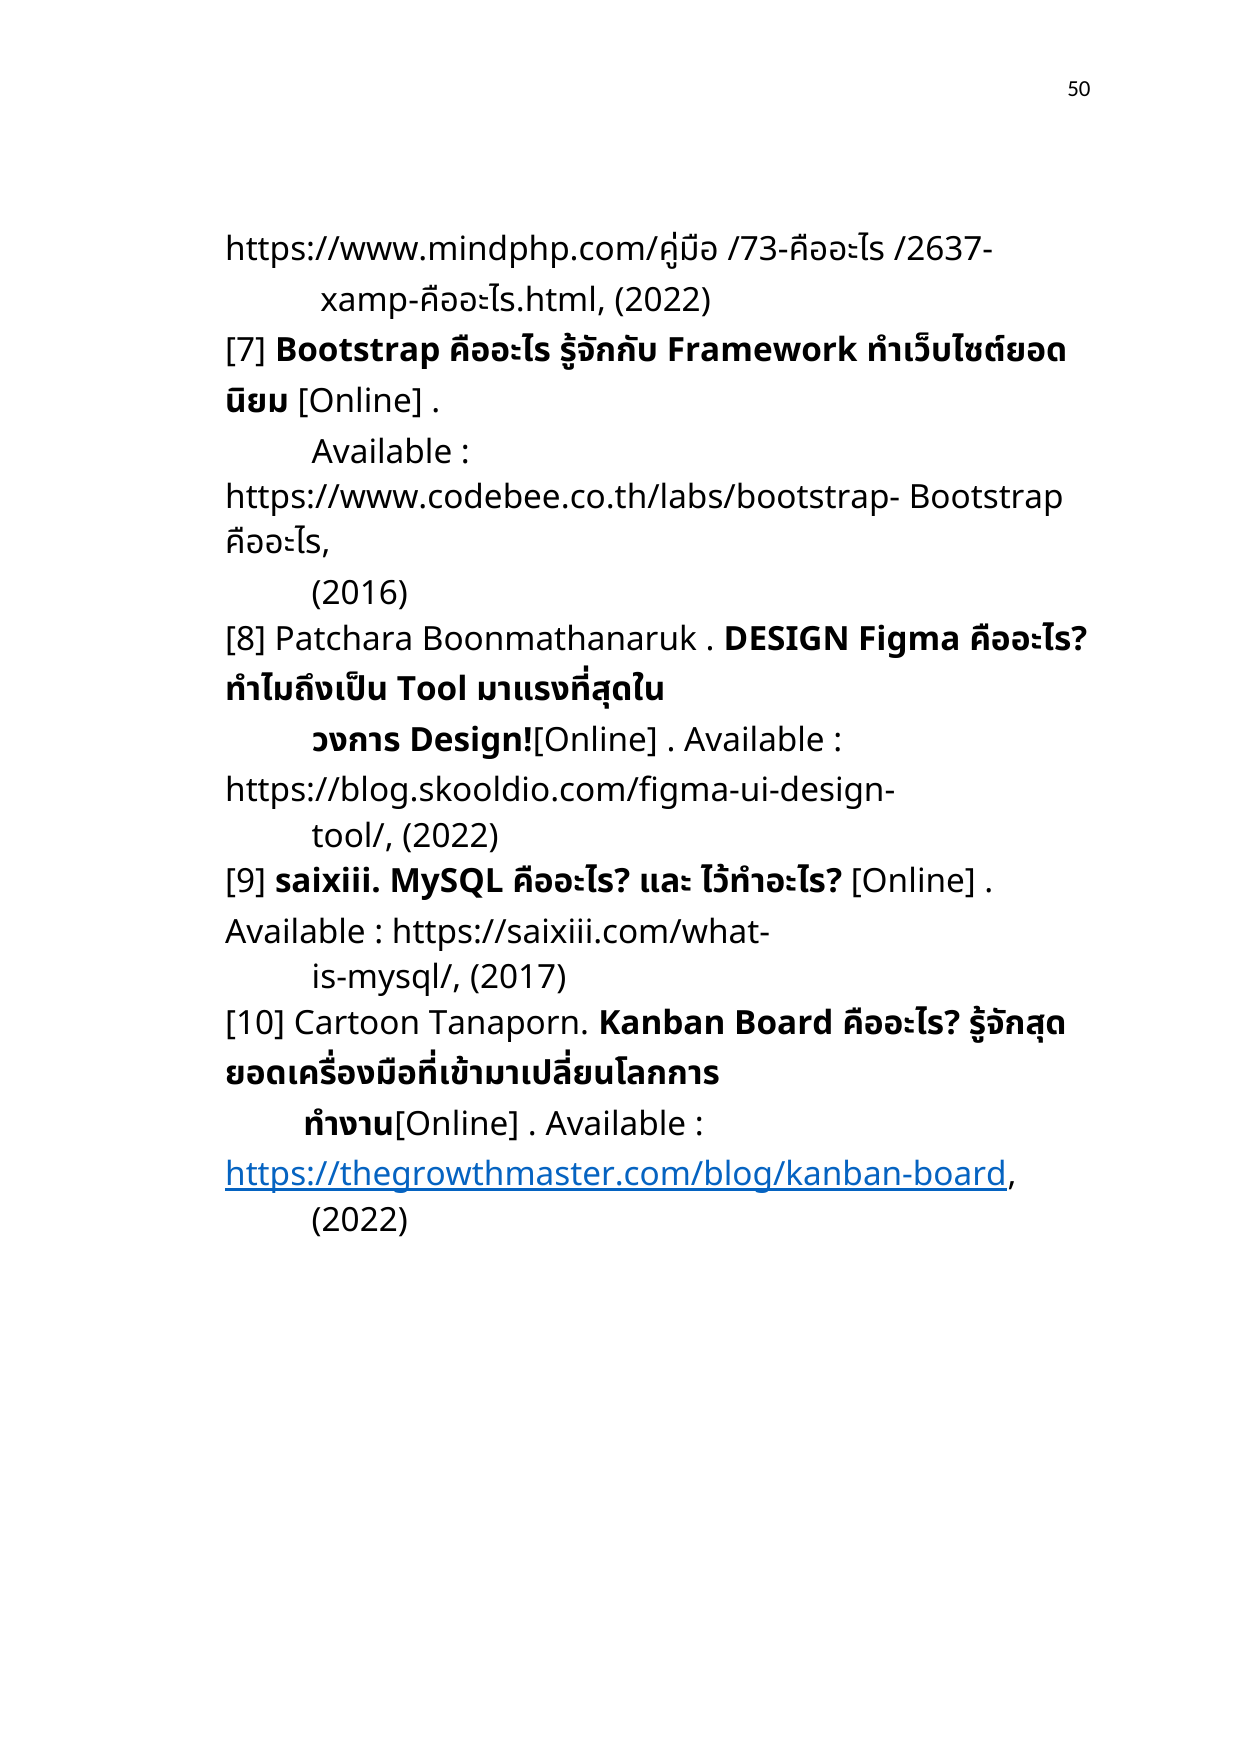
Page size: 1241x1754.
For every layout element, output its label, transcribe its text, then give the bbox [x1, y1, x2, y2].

text [10] Cartoon Tanaporn. Kanban Board คืออะไร? รู้จักสุดยอดเครื่องมือที่เข้ามาเปลี่ยนโลกการ ทำงาน[Online] . Available : https://thegrowthmaster.com/blog/kanban-board, (2022) [225, 998, 1090, 1241]
text [7] Bootstrap คืออะไร รู้จักกับ Framework ทำเว็บไซต์ยอดนิยม [Online] . Available : https://www.codebee.co.th/labs/bootstrap- Bootstrap คืออะไร, (2016) [225, 326, 1090, 614]
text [225, 225, 1090, 326]
text [8] Patchara Boonmathanaruk . DESIGN Figma คืออะไร? ทำไมถึงเป็น Tool มาแรงที่สุดใน วงการ Design![Online] . Available : https://blog.skooldio.com/figma-ui-design- tool/, (2022) [225, 614, 1090, 857]
text [9] saixiii. MySQL คืออะไร? และ ไว้ทำอะไร? [Online] . Available : https://saixiii.com/what- is-mysql/, (2017) [225, 857, 1090, 998]
